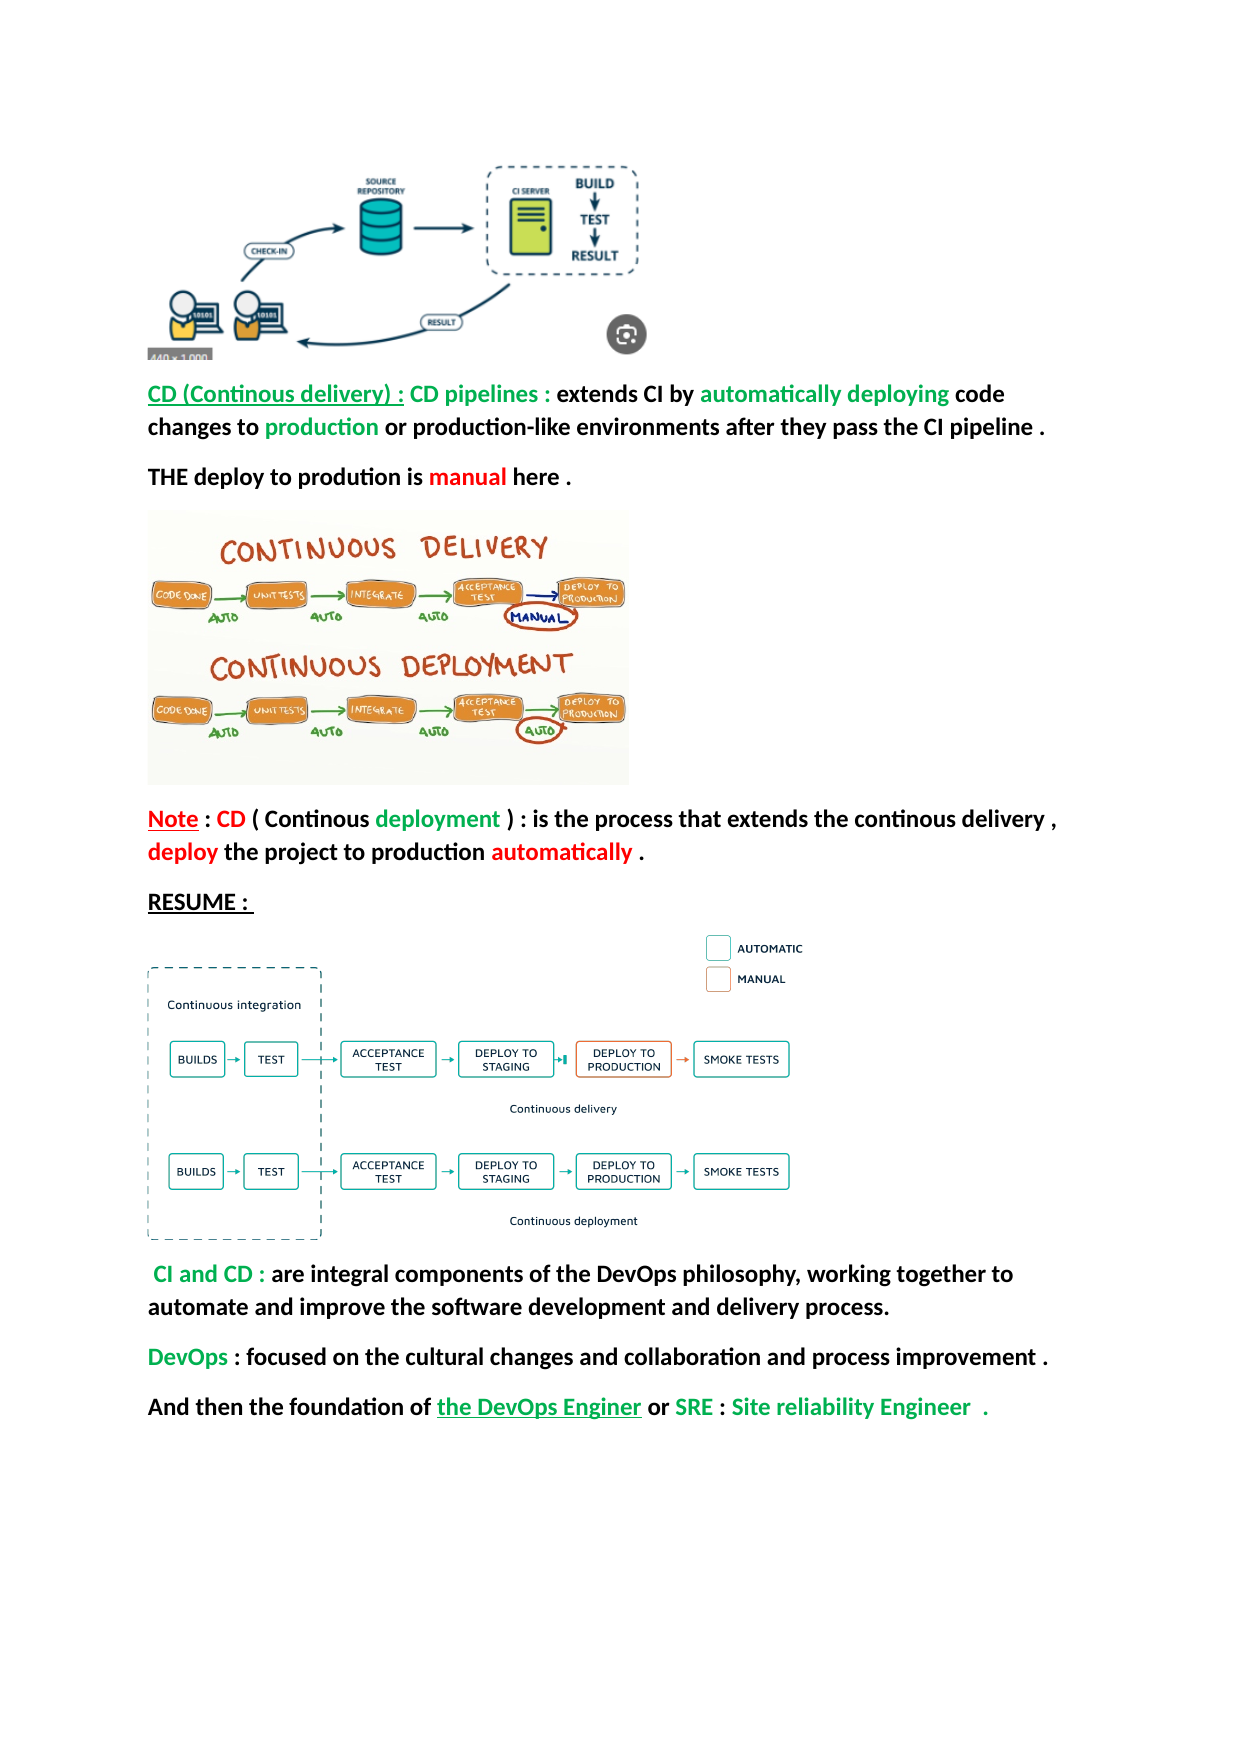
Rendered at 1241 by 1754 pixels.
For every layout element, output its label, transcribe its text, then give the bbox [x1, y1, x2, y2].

picture [147, 510, 629, 785]
text CI and CD : are integral components of the DevOps philosophy, working together to automate and improve the software development and delivery process. [148, 1259, 1093, 1322]
text DevOps : focused on the cultural changes and collaboration and process improvement . [148, 1341, 1093, 1372]
text And then the foundation of the DevOps Enginer or SRE : Site reliability Engineer . [148, 1391, 1093, 1421]
text Note : CD ( Continous deployment ) : is the process that extends the continous delivery , deploy the project to production automatically . [148, 804, 1093, 867]
text RESUME : [148, 886, 1093, 917]
text CD (Continous delivery) : CD pipelines : extends CI by automatically deploying code changes to production or production-like environments after they pass the CI pipeline . [148, 378, 1093, 442]
text THE deploy to prodution is manual here . [148, 461, 1093, 491]
picture [147, 935, 803, 1240]
picture [147, 147, 660, 360]
